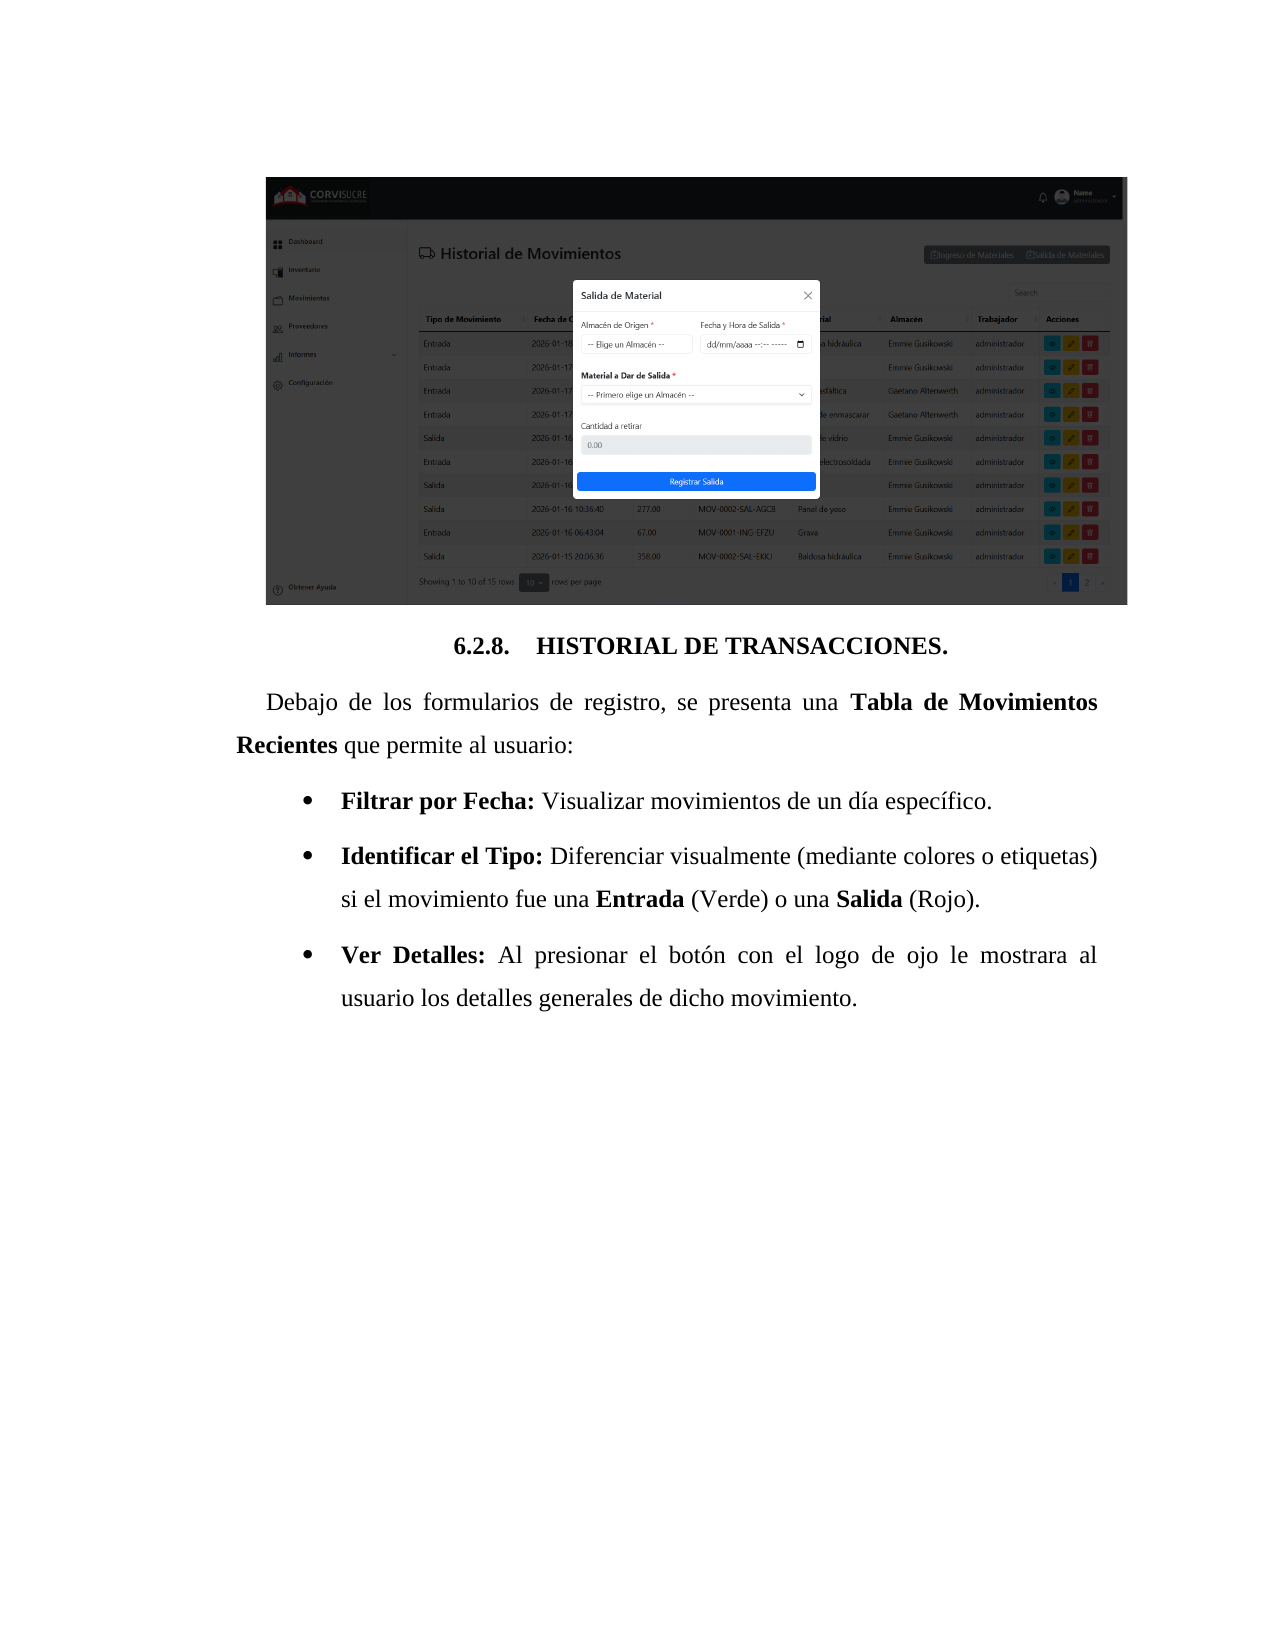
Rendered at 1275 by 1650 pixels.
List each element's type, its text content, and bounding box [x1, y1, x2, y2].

list Ver Detalles: Al presionar el botón con el logo de ojo le mostrara al usuario los detalles generales de dicho movimiento. [303, 940, 1098, 1012]
text Debajo de los formularios de registro, se presenta una Tabla de Movimientos Recientes que permite al usuario: [236, 687, 1098, 759]
list Historial de Transacciones. [453, 631, 1098, 660]
list Identificar el Tipo: Diferenciar visualmente (mediante colores o etiquetas) si el movimiento fue una Entrada (Verde) o una Salida (Rojo). [303, 841, 1098, 913]
picture [265, 177, 1128, 605]
list Filtrar por Fecha: Visualizar movimientos de un día específico. [303, 786, 1098, 814]
